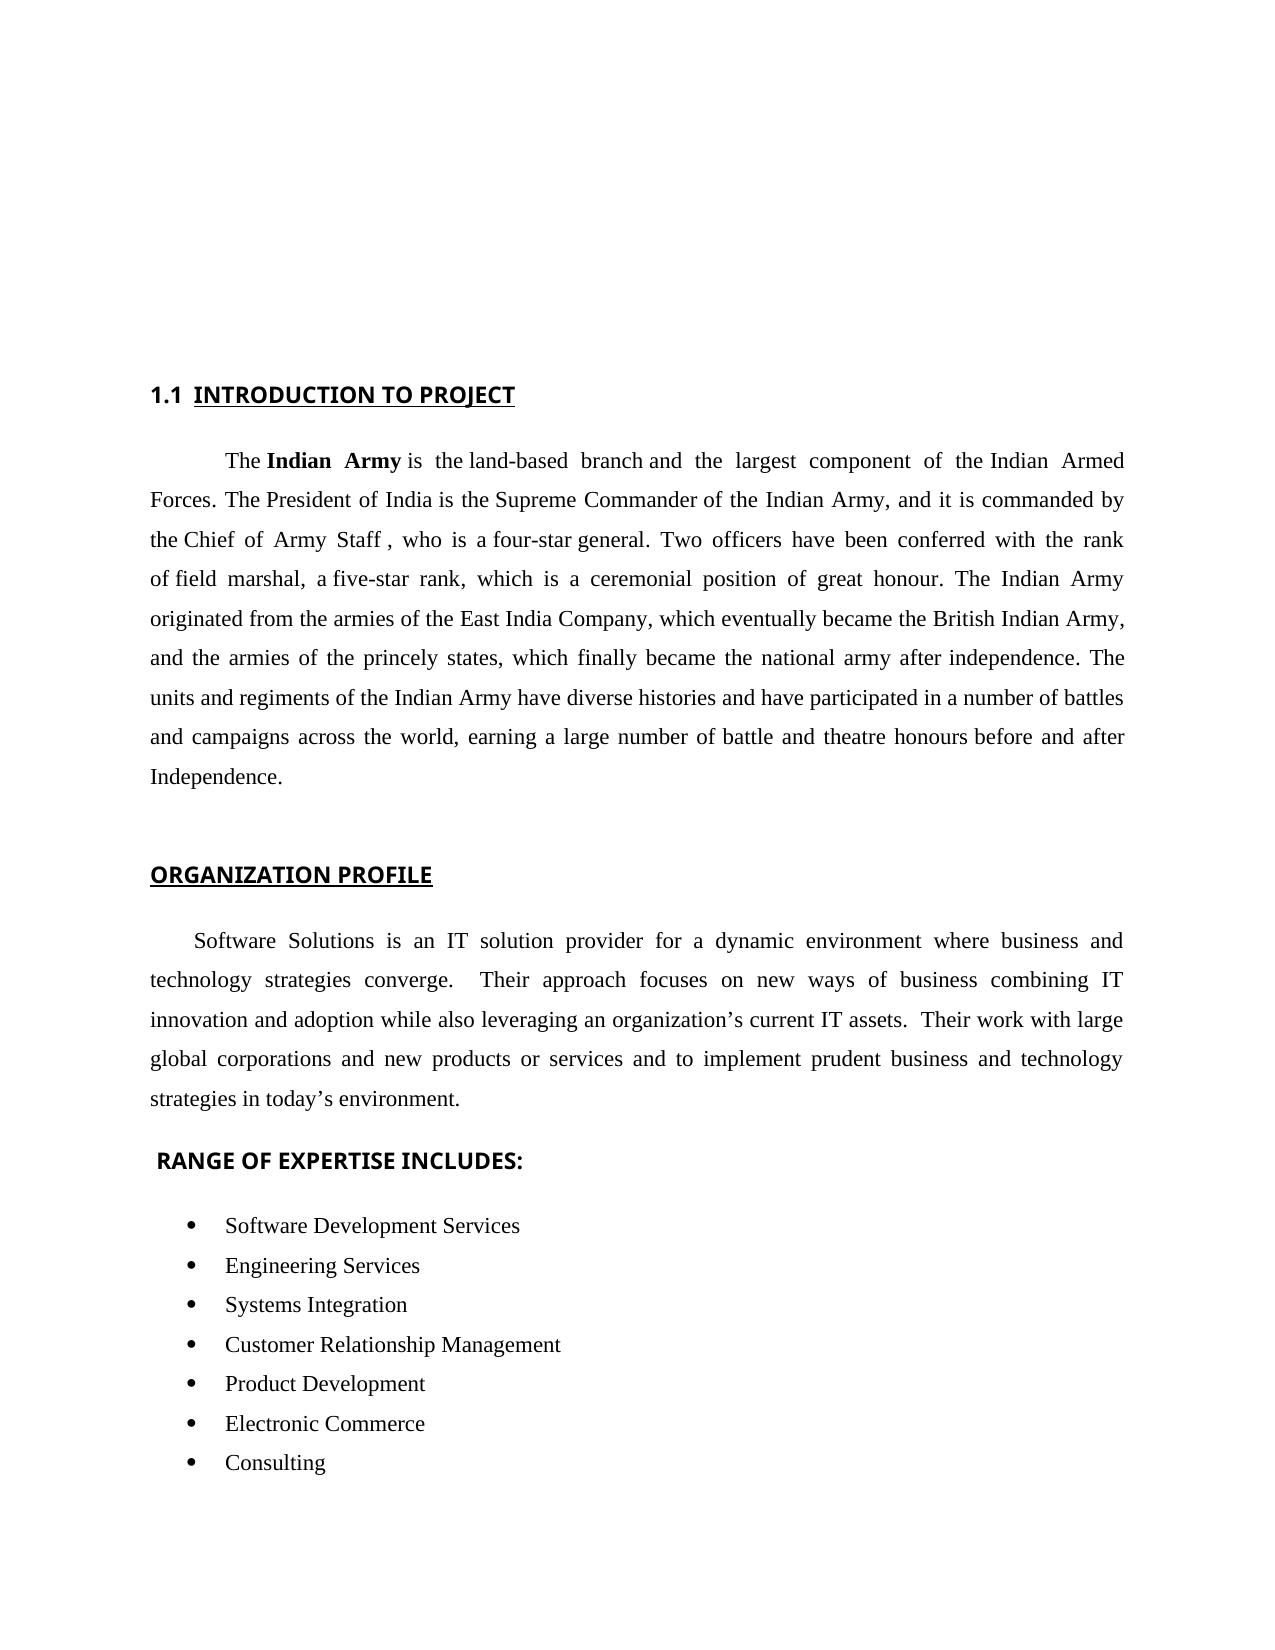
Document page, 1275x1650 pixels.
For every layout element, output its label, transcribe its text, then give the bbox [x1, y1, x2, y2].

list Systems Integration [187, 1292, 1125, 1318]
text RANGE OF EXPERTISE INCLUDES: [150, 1145, 1125, 1176]
list INTRODUCTION TO PROJECT [150, 379, 1125, 410]
list Electronic Commerce [187, 1410, 1125, 1436]
text Software Solutions is an IT solution provider for a dynamic environment where business and technology strategies converge. Their approach focuses on new ways of business combining IT innovation and adoption while also leveraging an organization’s current IT assets. Their work with large global corporations and new products or services and to implement prudent business and technology strategies in today’s environment. [150, 927, 1125, 1111]
text The Indian Army is the land-based branch and the largest component of the Indian Armed Forces. The President of India is the Supreme Commander of the Indian Army, and it is commanded by the Chief of Army Staff , who is a four-star general. Two officers have been conferred with the rank of field marshal, a five-star rank, which is a ceremonial position of great honour. The Indian Army originated from the armies of the East India Company, which eventually became the British Indian Army, and the armies of the princely states, which finally became the national army after independence. The units and regiments of the Indian Army have diverse histories and have participated in a number of battles and campaigns across the world, earning a large number of battle and theatre honours before and after Independence. [150, 447, 1125, 789]
list Customer Relationship Management [187, 1331, 1125, 1357]
list Engineering Services [187, 1252, 1125, 1278]
list Software Development Services [187, 1213, 1125, 1239]
list ORGANIZATION PROFILE [150, 859, 1125, 890]
list Consulting [187, 1449, 1125, 1476]
list Product Development [187, 1371, 1125, 1397]
